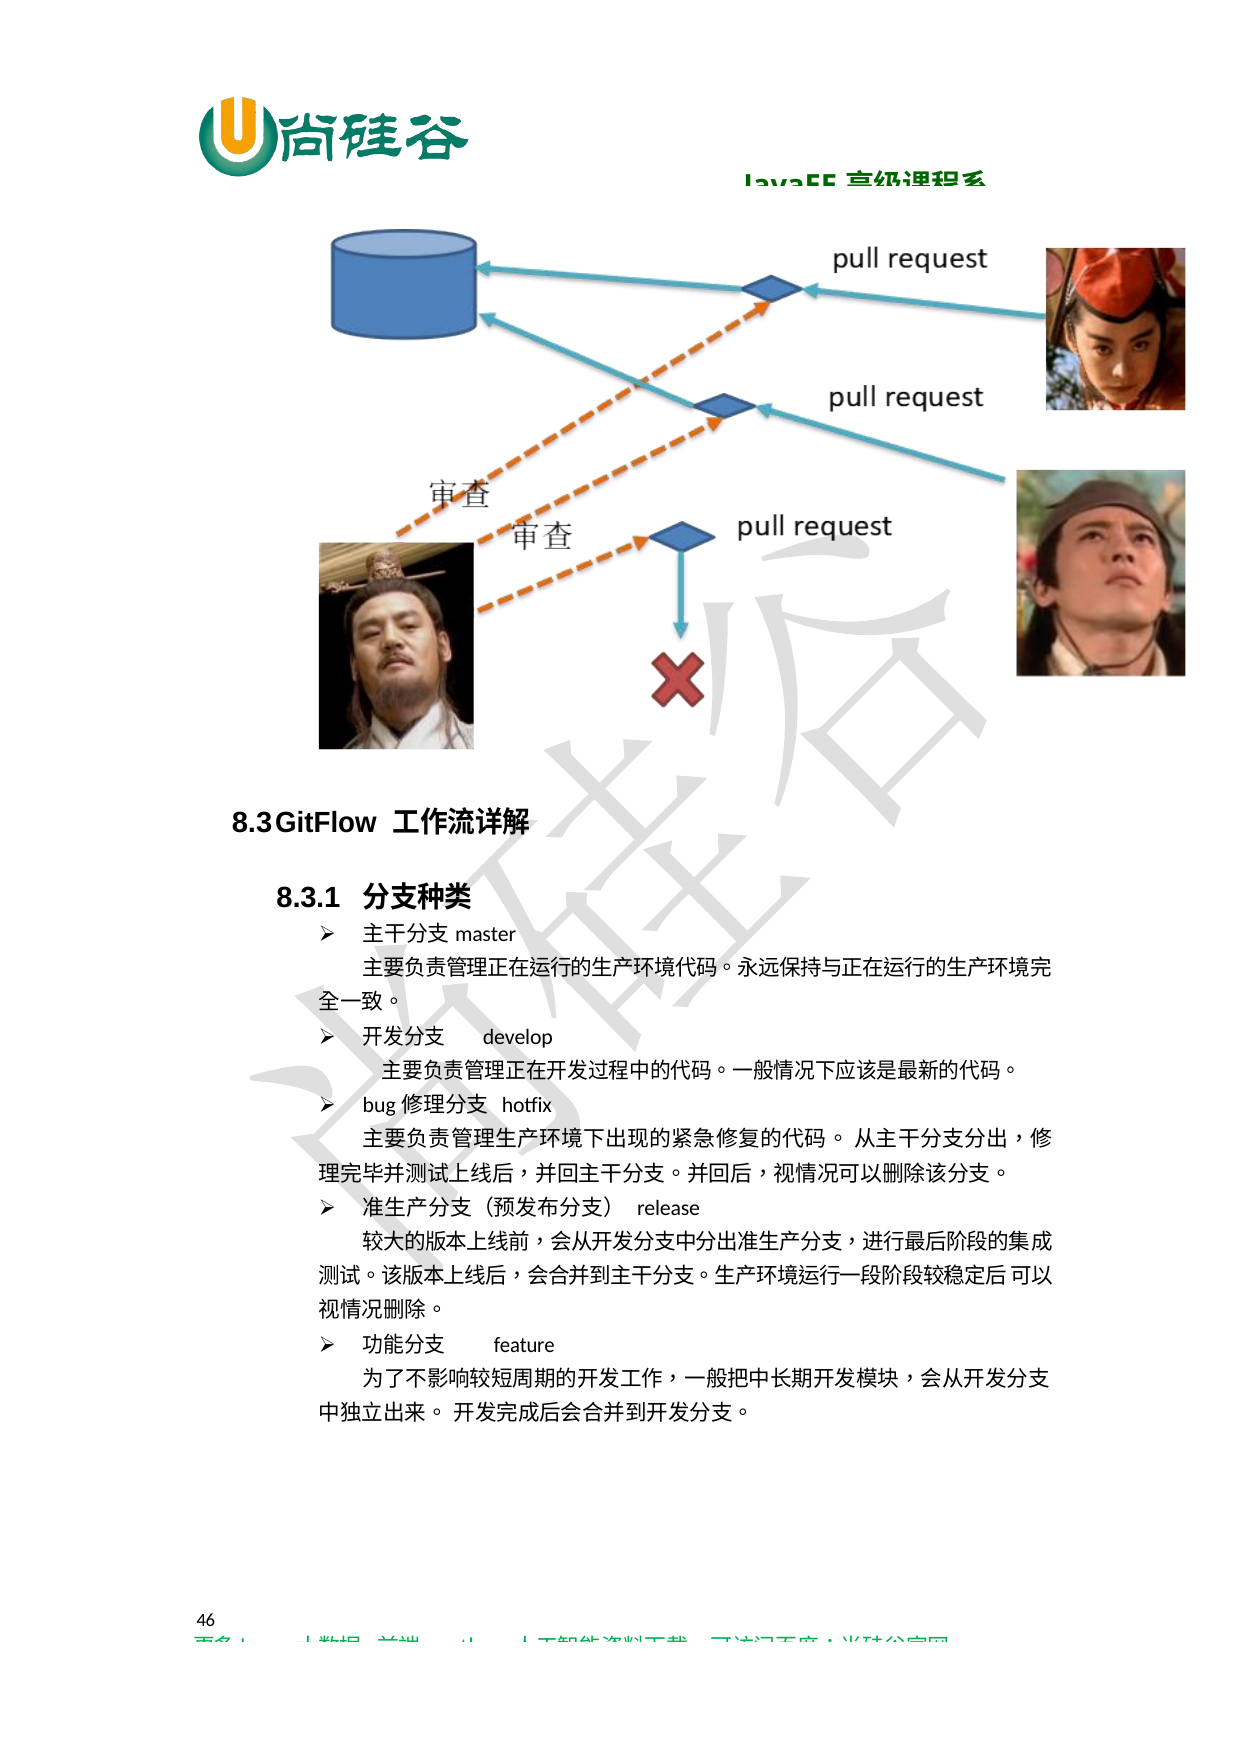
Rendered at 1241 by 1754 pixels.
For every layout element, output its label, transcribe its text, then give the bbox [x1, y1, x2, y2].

list 准生产分支（预发布分支） release [319, 1192, 1238, 1222]
text 较大的版本上线前，会从开发分支中分出准生产分支，进行最后阶段的集成测试。该版本上线后，会合并到主干分支。生产环境运行一段阶段较稳定后可以视情况删除。 [319, 1226, 1053, 1324]
list 功能分支 feature [319, 1329, 1238, 1358]
text 主要负责管理正在开发过程中的代码。一般情况下应该是最新的代码。 [379, 1055, 1024, 1084]
picture [198, 96, 469, 177]
text 主要负责管理正在运行的生产环境代码。永远保持与正在运行的生产环境完全一致。 [319, 952, 1053, 1016]
list 主干分支 master [319, 918, 1238, 948]
list 分支种类 [276, 876, 1238, 916]
subtitle GitFlow 工作流详解 [232, 801, 1238, 841]
list 开发分支 develop [319, 1021, 1238, 1051]
picture [318, 229, 1186, 751]
text 为了不影响较短周期的开发工作，一般把中长期开发模块，会从开发分支中独立出来。 开发完成后会合并到开发分支。 [319, 1363, 1053, 1427]
list bug 修理分支 hotfix [319, 1089, 1238, 1119]
text 主要负责管理生产环境下出现的紧急修复的代码。 从主干分支分出，修理完毕并测试上线后，并回主干分支。并回后，视情况可以删除该分支。 [319, 1123, 1053, 1187]
